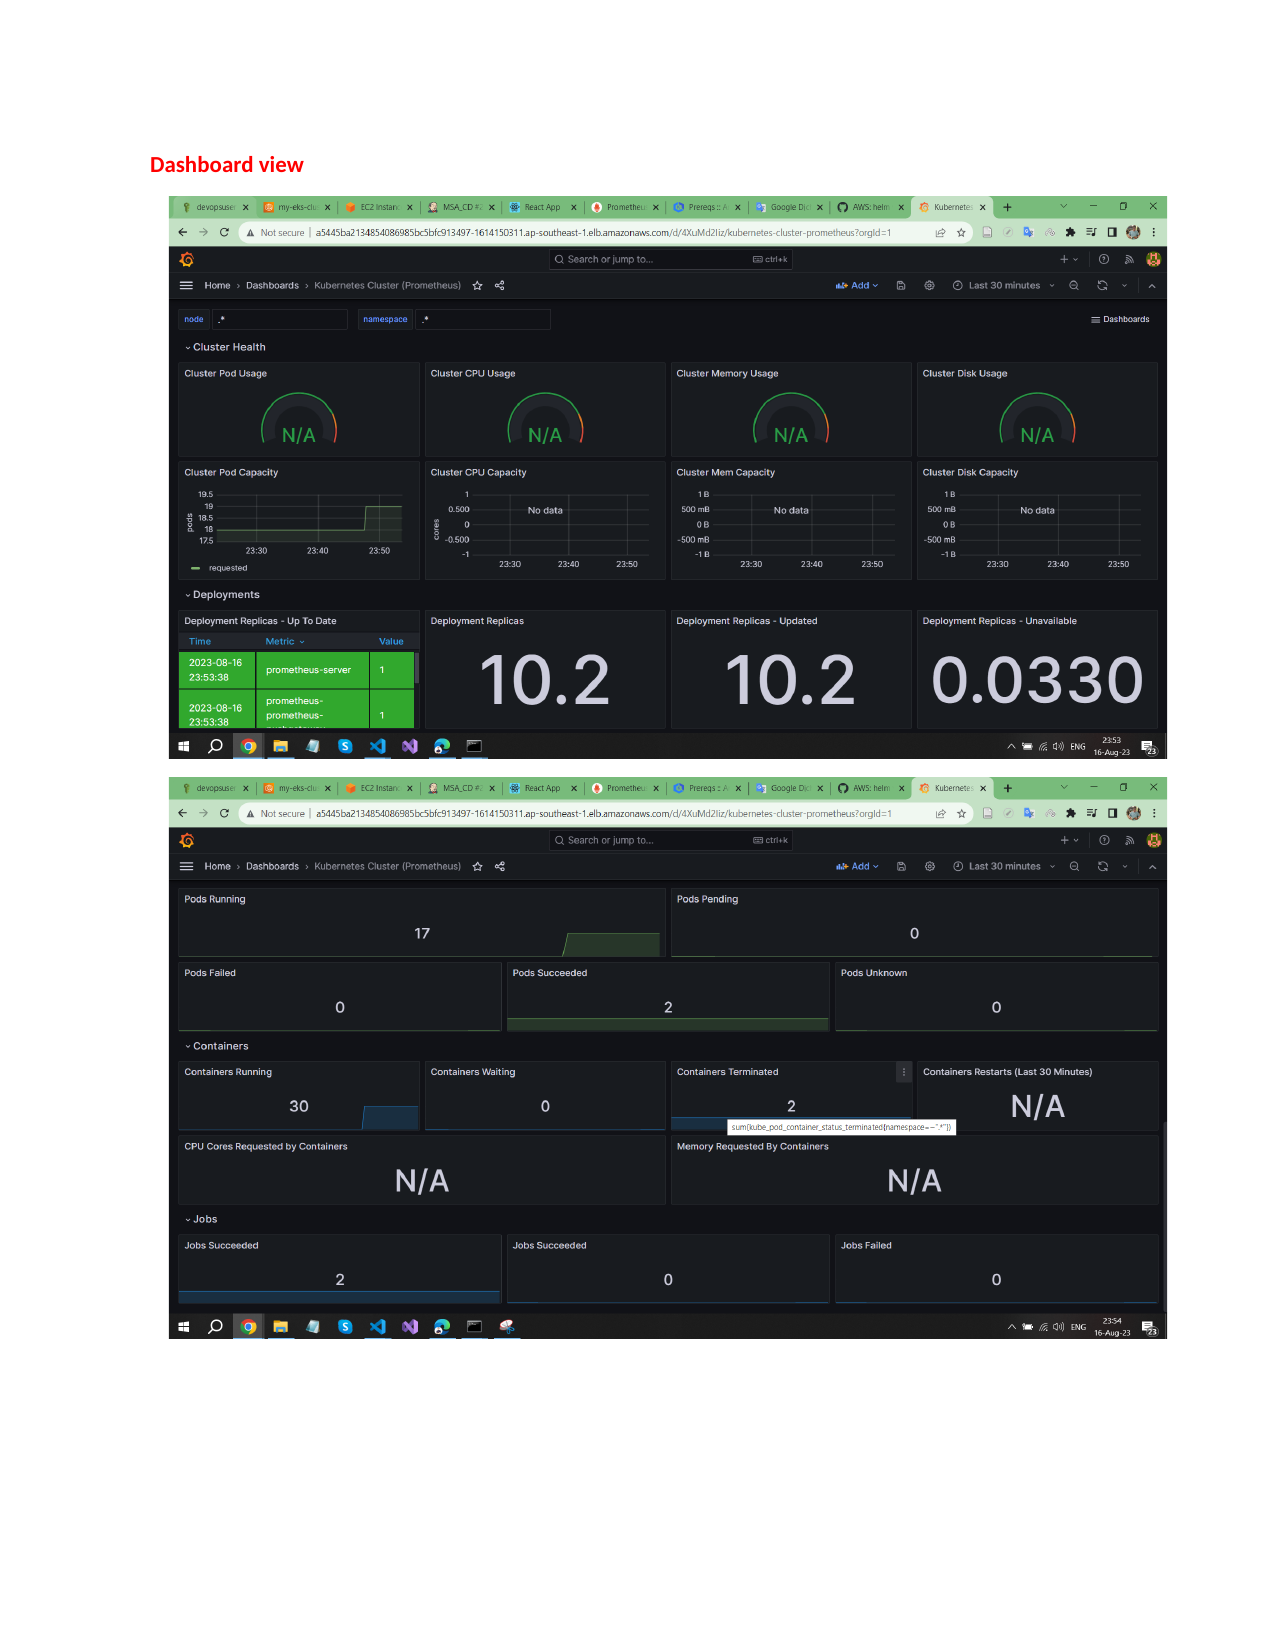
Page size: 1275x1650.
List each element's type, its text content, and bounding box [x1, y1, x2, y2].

text Dashboard view [150, 150, 1125, 178]
